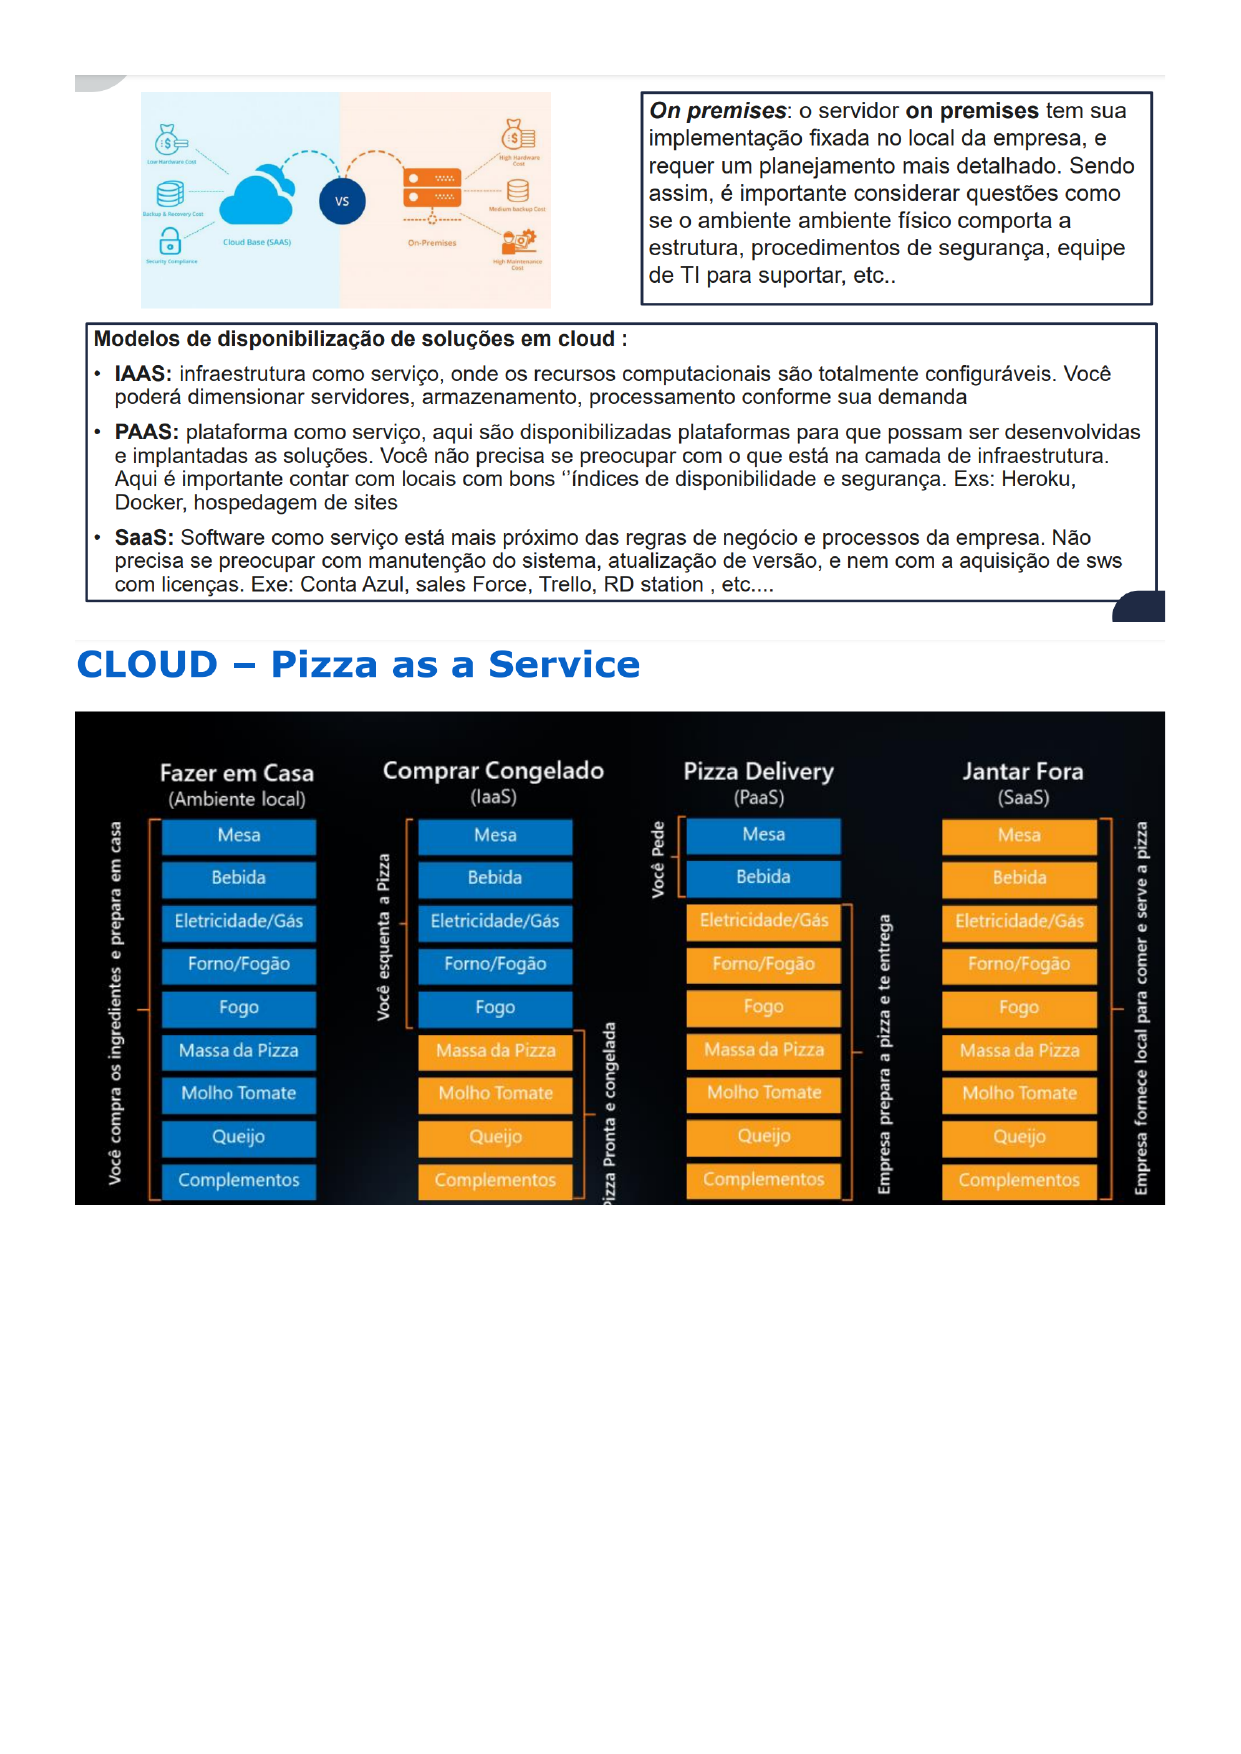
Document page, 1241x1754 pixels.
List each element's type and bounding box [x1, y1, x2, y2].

picture [75, 75, 1166, 622]
picture [75, 640, 1166, 1205]
